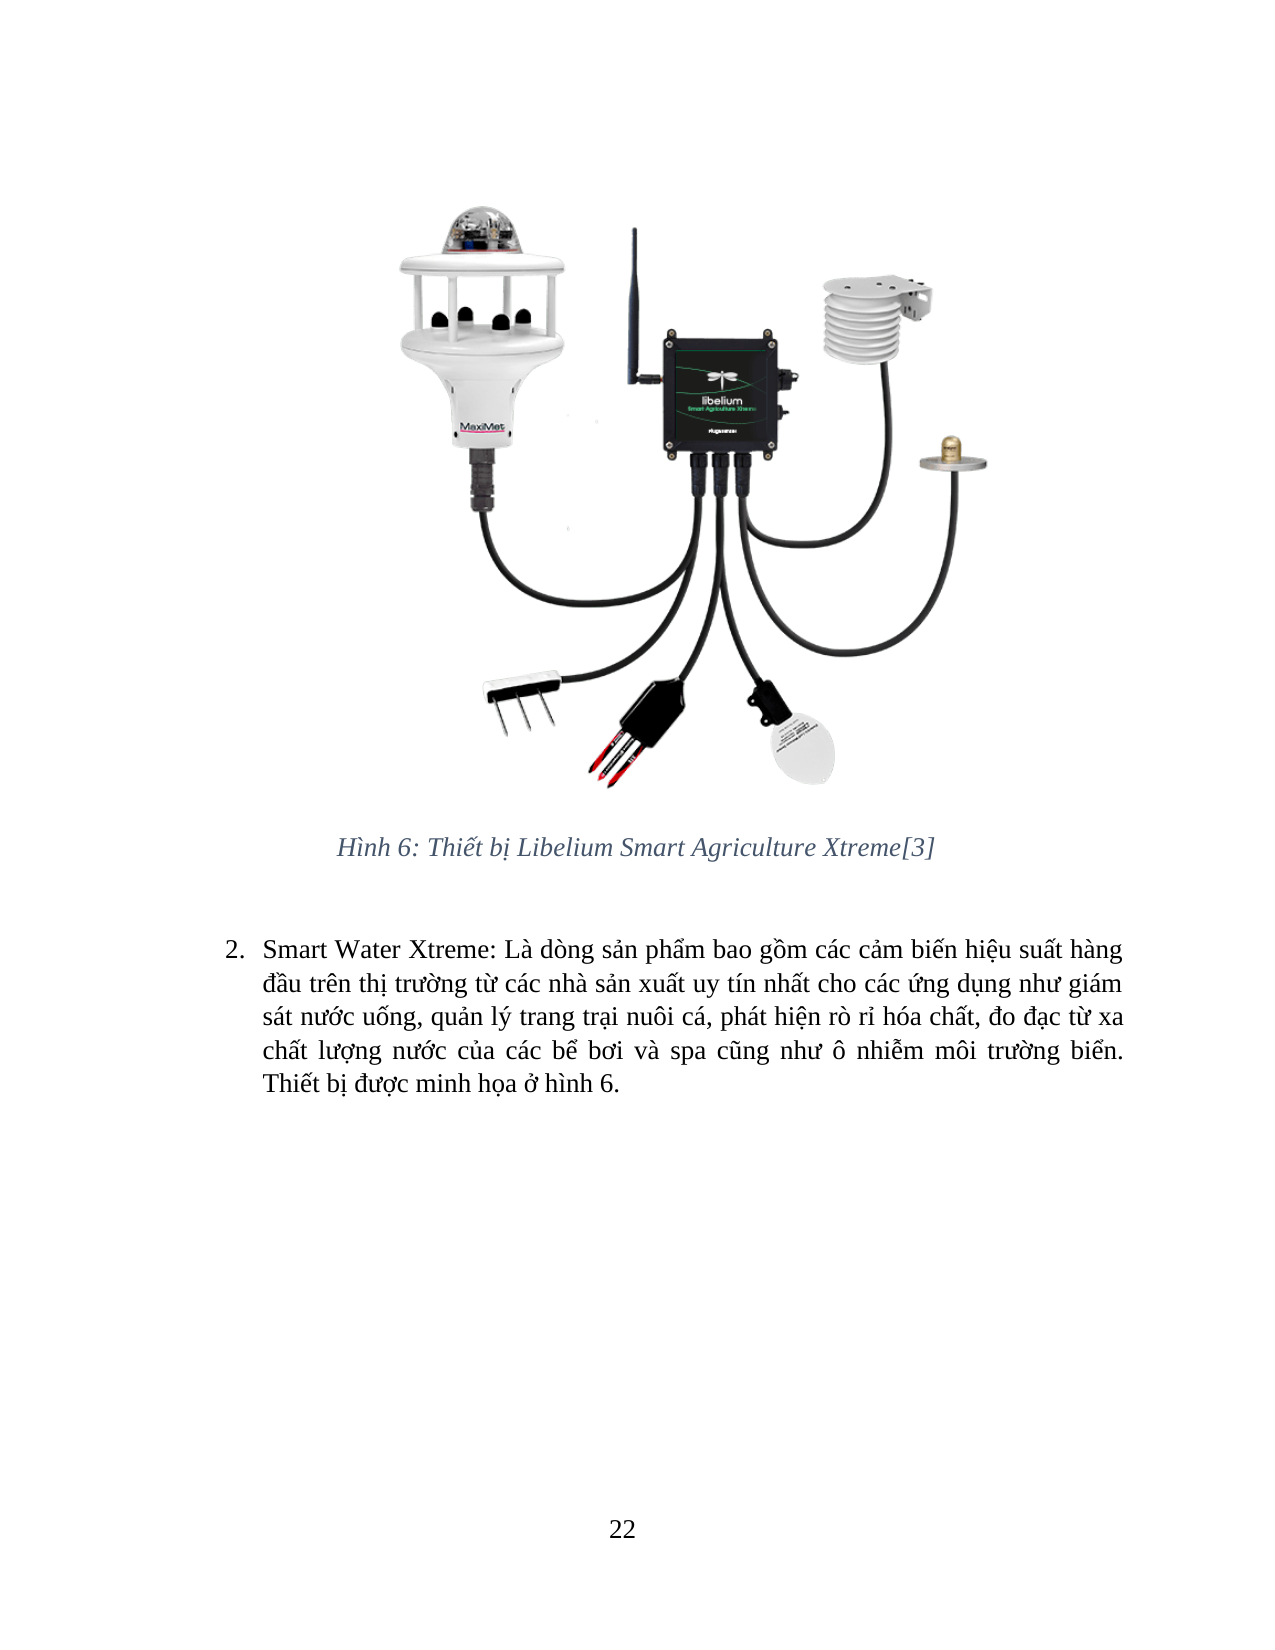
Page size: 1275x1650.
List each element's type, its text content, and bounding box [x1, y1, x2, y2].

list Smart Water Xtreme: Là dòng sản phẩm bao gồm các cảm biến hiệu suất hàng đầu trên thị trường từ các nhà sản xuất uy tín nhất cho các ứng dụng như giám sát nước uống, quản lý trang trại nuôi cá, phát hiện rò rỉ hóa chất, đo đạc từ xa chất lượng nước của các bể bơi và spa cũng như ô nhiễm môi trường biển. Thiết bị được minh họa ở hình 6. [225, 933, 1125, 1098]
picture [362, 150, 1025, 812]
